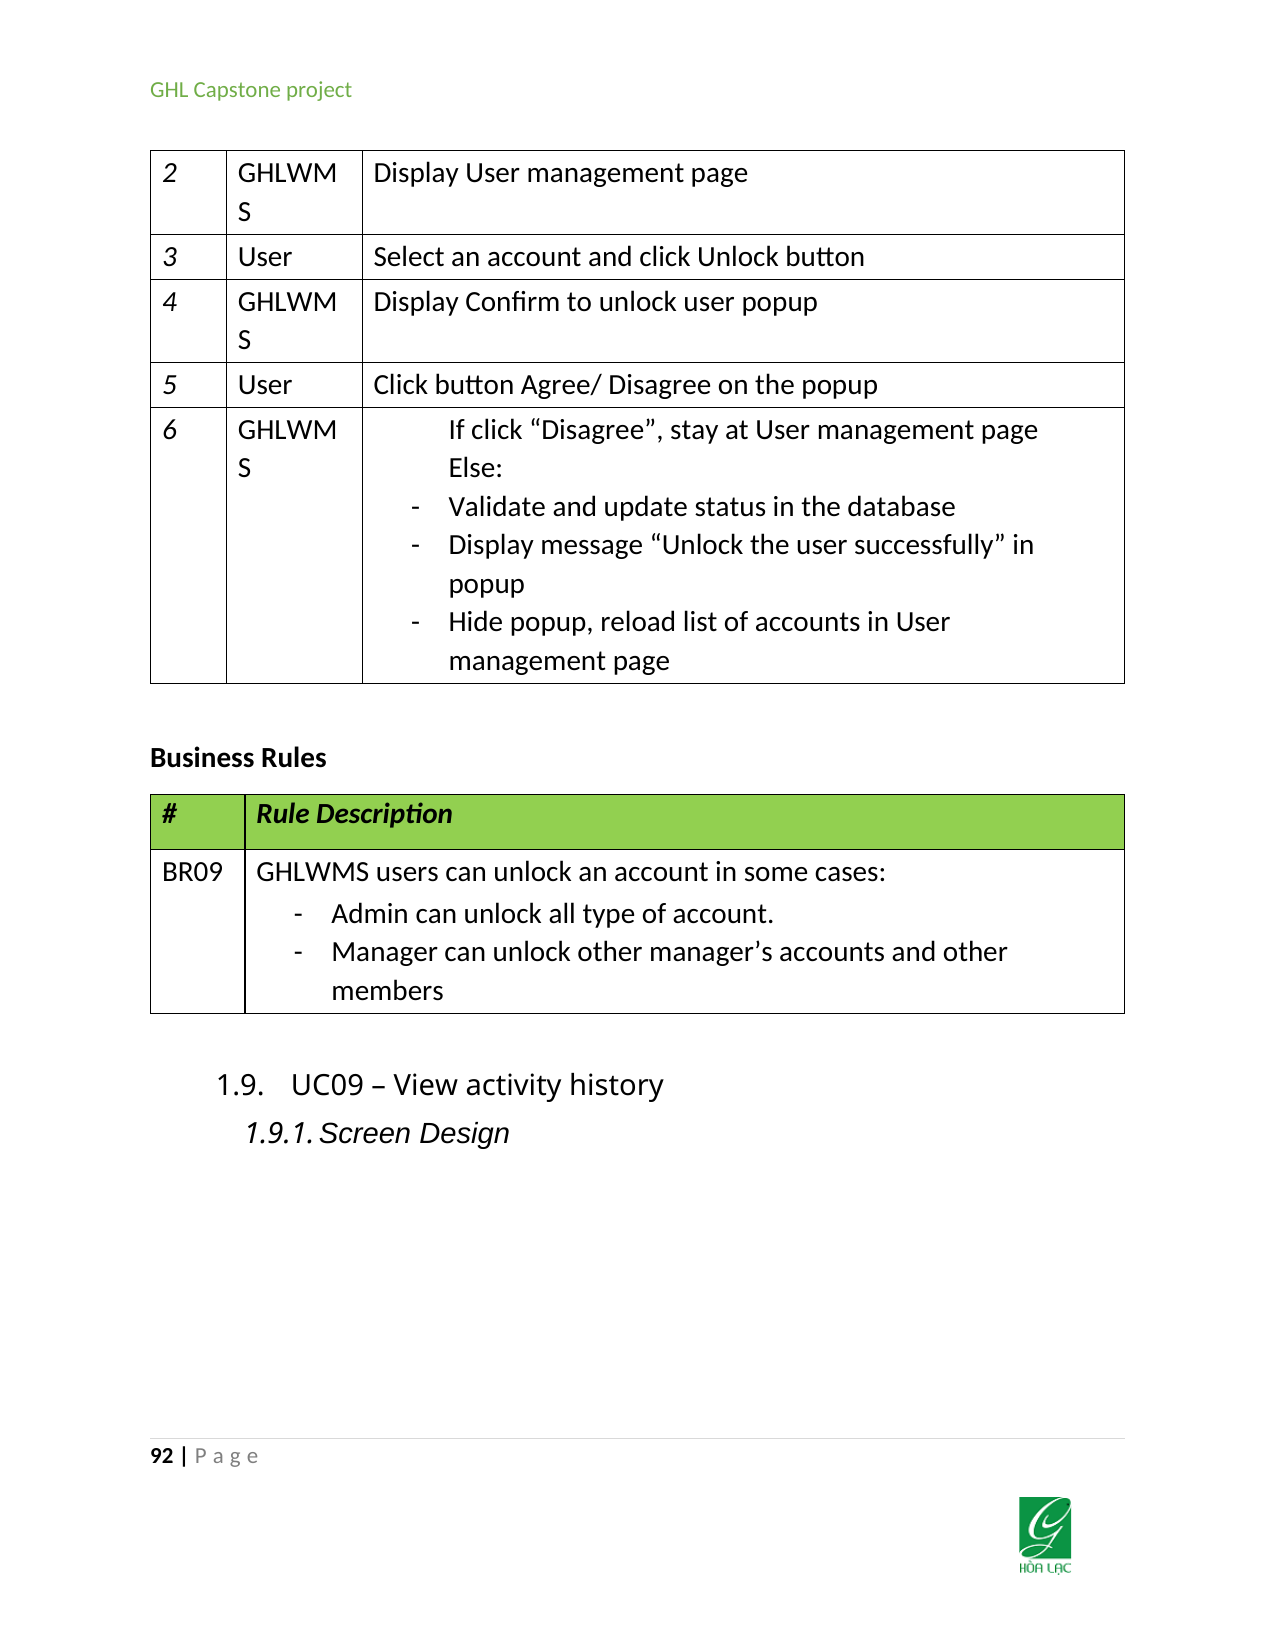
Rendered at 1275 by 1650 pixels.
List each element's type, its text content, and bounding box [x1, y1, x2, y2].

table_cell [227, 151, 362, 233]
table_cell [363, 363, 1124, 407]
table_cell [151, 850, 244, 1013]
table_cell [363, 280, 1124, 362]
text Business Rules [150, 739, 1125, 774]
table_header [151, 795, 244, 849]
picture [1019, 1497, 1072, 1575]
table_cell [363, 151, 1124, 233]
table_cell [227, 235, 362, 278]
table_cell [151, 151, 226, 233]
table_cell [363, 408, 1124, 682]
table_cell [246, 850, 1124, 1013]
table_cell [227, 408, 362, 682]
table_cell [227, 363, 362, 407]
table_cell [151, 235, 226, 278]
subtitle UC09 – View activity history [216, 1077, 552, 1100]
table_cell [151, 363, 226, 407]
subtitle Screen Design [244, 1125, 1125, 1148]
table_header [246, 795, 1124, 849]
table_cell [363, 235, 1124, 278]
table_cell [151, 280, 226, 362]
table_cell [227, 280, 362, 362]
subtitle UC09 – View activity history [541, 1077, 1125, 1100]
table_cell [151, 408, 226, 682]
